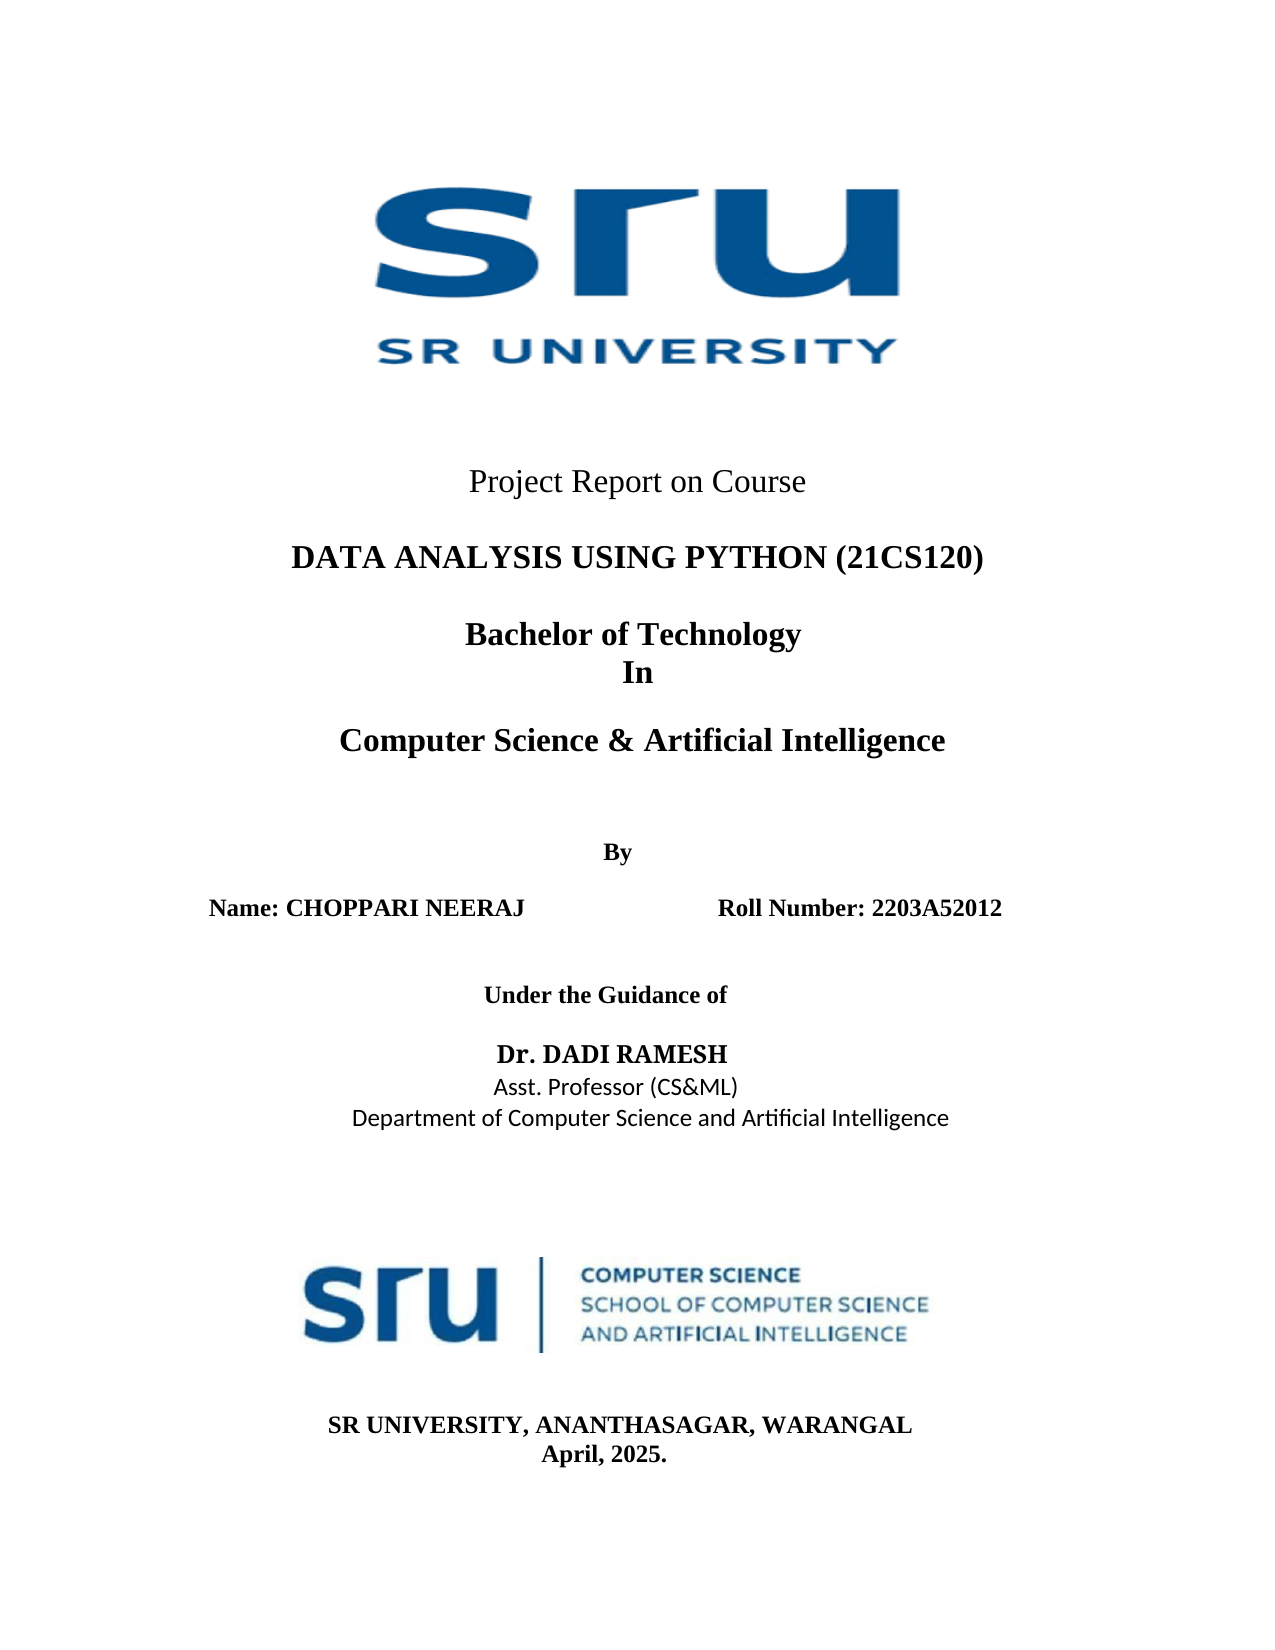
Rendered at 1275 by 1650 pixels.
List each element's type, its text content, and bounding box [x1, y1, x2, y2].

text SR UNIVERSITY, ANANTHASAGAR, WARANGAL [166, 1410, 1043, 1439]
text Under the Guidance of [75, 980, 1136, 1008]
text Dr. DADI RAMESH [75, 1037, 1191, 1071]
picture [332, 178, 943, 380]
text Name: CHOPPARI NEERAJ Roll Number: 2203A52012 [158, 893, 1200, 922]
text Computer Science & Artificial Intelligence [175, 720, 1043, 758]
text April, 2025. [166, 1439, 1042, 1468]
text Asst. Professor (CS&ML) Department of Computer Science and Artificial Intelligence [75, 1071, 1200, 1163]
text By [75, 837, 1160, 865]
picture [298, 1257, 940, 1353]
text Project Report on Course DATA ANALYSIS USING PYTHON (21CS120) Bachelor of Technology In [75, 461, 1200, 691]
